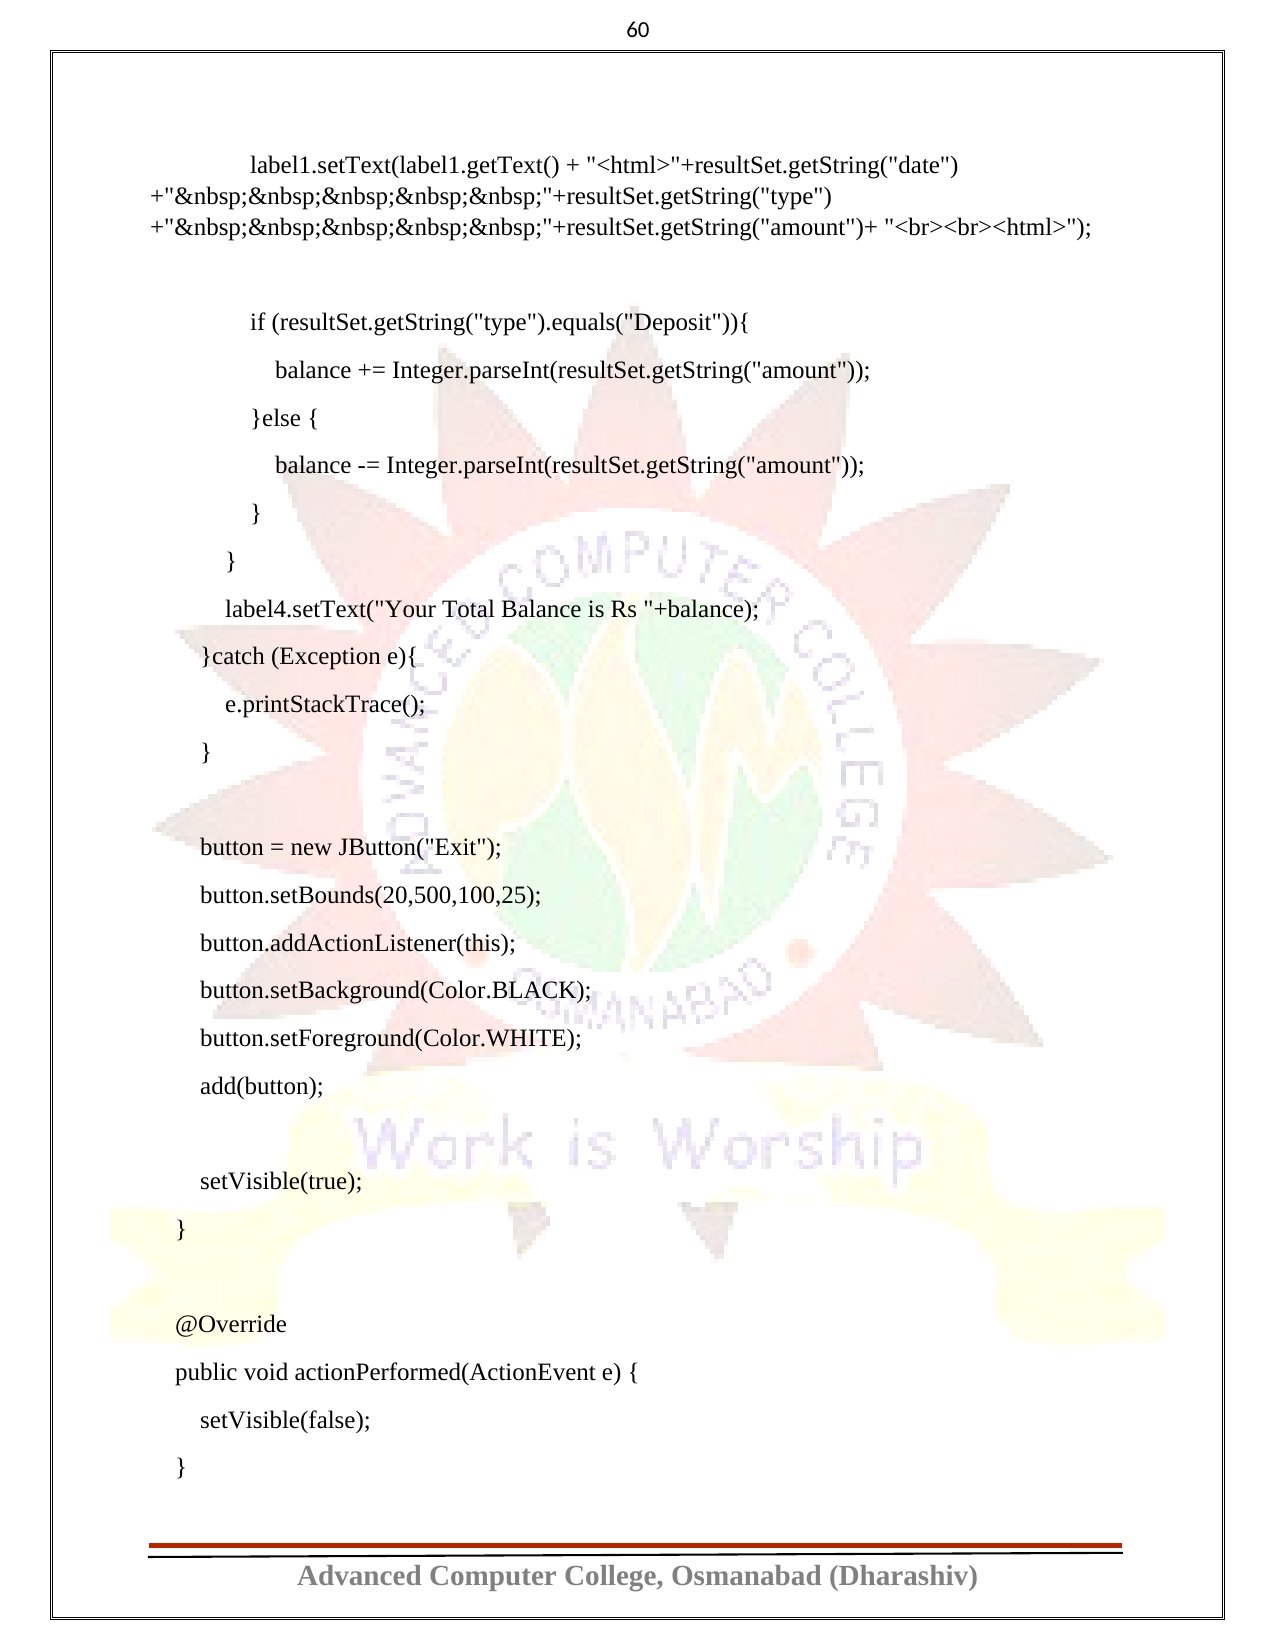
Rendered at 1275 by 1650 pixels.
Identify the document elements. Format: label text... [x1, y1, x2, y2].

text } [150, 1452, 1125, 1481]
text label1.setText(label1.getText() + "<html>"+resultSet.getString("date")+"&nbsp;&nbsp;&nbsp;&nbsp;&nbsp;"+resultSet.getString("type")+"&nbsp;&nbsp;&nbsp;&nbsp;&nbsp;"+resultSet.getString("amount")+ "<br><br><html>"); [150, 150, 1125, 241]
text }else { [150, 403, 1125, 432]
text if (resultSet.getString("type").equals("Deposit")){ [150, 307, 1125, 336]
text balance -= Integer.parseInt(resultSet.getString("amount")); [150, 451, 1125, 479]
text label4.setText("Your Total Balance is Rs "+balance); [150, 594, 1125, 622]
text button.setBackground(Color.BLACK); [150, 975, 1125, 1004]
text button.setBounds(20,500,100,25); [150, 880, 1125, 909]
text }catch (Exception e){ [150, 641, 1125, 670]
text } [150, 546, 1125, 575]
text button = new JButton("Exit"); [150, 832, 1125, 861]
text } [150, 737, 1125, 766]
text e.printStackTrace(); [150, 689, 1125, 718]
text setVisible(false); [150, 1405, 1125, 1433]
text add(button); [150, 1071, 1125, 1099]
text button.addActionListener(this); [150, 928, 1125, 956]
text setVisible(true); [150, 1166, 1125, 1195]
text } [150, 498, 1125, 527]
text } [150, 1214, 1125, 1243]
text public void actionPerformed(ActionEvent e) { [150, 1357, 1125, 1386]
text @Override [150, 1309, 1125, 1338]
text balance += Integer.parseInt(resultSet.getString("amount")); [150, 355, 1125, 384]
text button.setForeground(Color.WHITE); [150, 1023, 1125, 1052]
